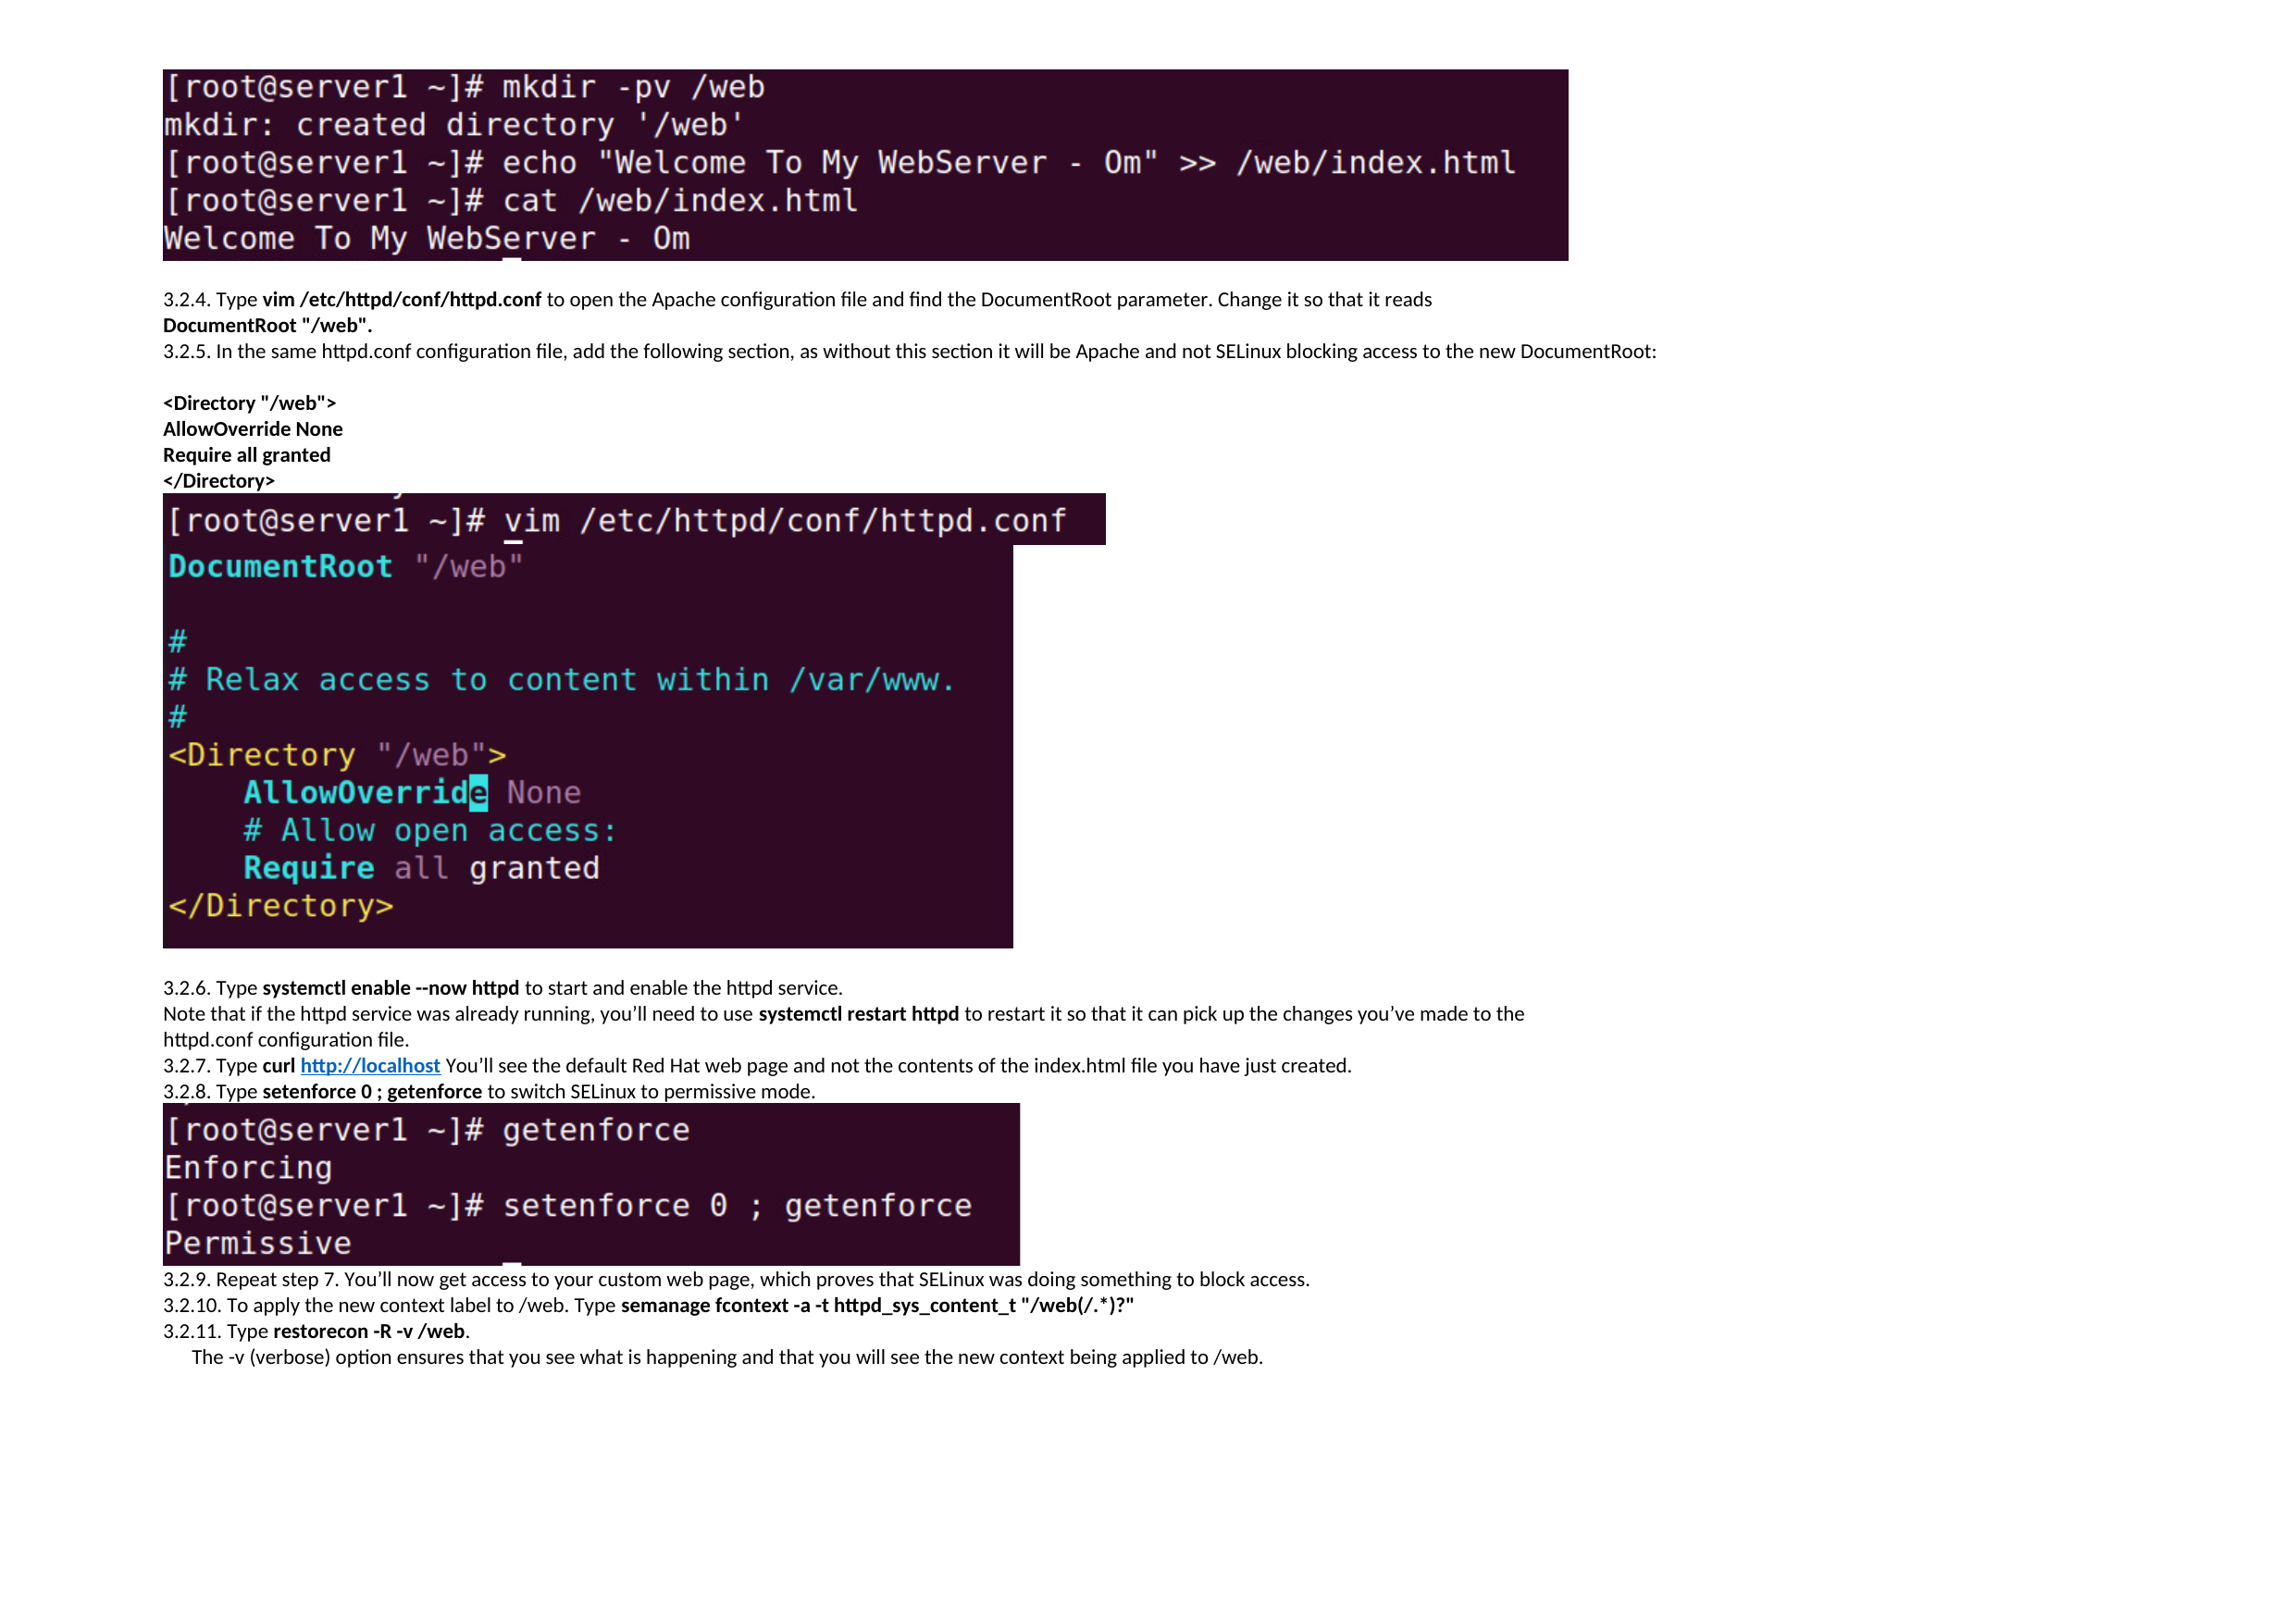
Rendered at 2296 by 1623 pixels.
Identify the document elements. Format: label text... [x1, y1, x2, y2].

text 3.2.7. Type curl http://localhost You’ll see the default Red Hat web page and not the contents of the index.html file you have just created. [163, 1052, 2226, 1078]
text 3.2.11. Type restorecon -R -v /web. [163, 1318, 2226, 1344]
text 3.2.5. In the same httpd.conf configuration file, add the following section, as without this section it will be Apache and not SELinux blocking access to the new DocumentRoot: [163, 338, 2226, 364]
text 3.2.4. Type vim /etc/httpd/conf/httpd.conf to open the Apache configuration file and find the DocumentRoot parameter. Change it so that it reads [163, 286, 2226, 312]
text 3.2.8. Type setenforce 0 ; getenforce to switch SELinux to permissive mode. [163, 1078, 2226, 1104]
text Note that if the httpd service was already running, you’ll need to use systemctl restart httpd to restart it so that it can pick up the changes you’ve made to the [163, 1000, 2226, 1026]
text AllowOverride None [163, 415, 2226, 441]
text 3.2.10. To apply the new context label to /web. Type semanage fcontext -a -t httpd_sys_content_t "/web(/.*)?" [163, 1292, 2226, 1318]
picture [163, 493, 1106, 948]
text 3.2.9. Repeat step 7. You’ll now get access to your custom web page, which proves that SELinux was doing something to block access. [163, 1266, 2226, 1292]
text <Directory "/web"> [163, 390, 2226, 415]
text httpd.conf configuration file. [163, 1026, 2226, 1052]
text DocumentRoot "/web". [163, 312, 2226, 338]
picture [163, 1103, 1021, 1266]
text </Directory> [163, 467, 2226, 493]
text 3.2.6. Type systemctl enable --now httpd to start and enable the httpd service. [163, 974, 2226, 1000]
text Require all granted [163, 441, 2226, 467]
text The -v (verbose) option ensures that you see what is happening and that you will see the new context being applied to /web. [163, 1344, 2226, 1369]
picture [163, 69, 1569, 261]
